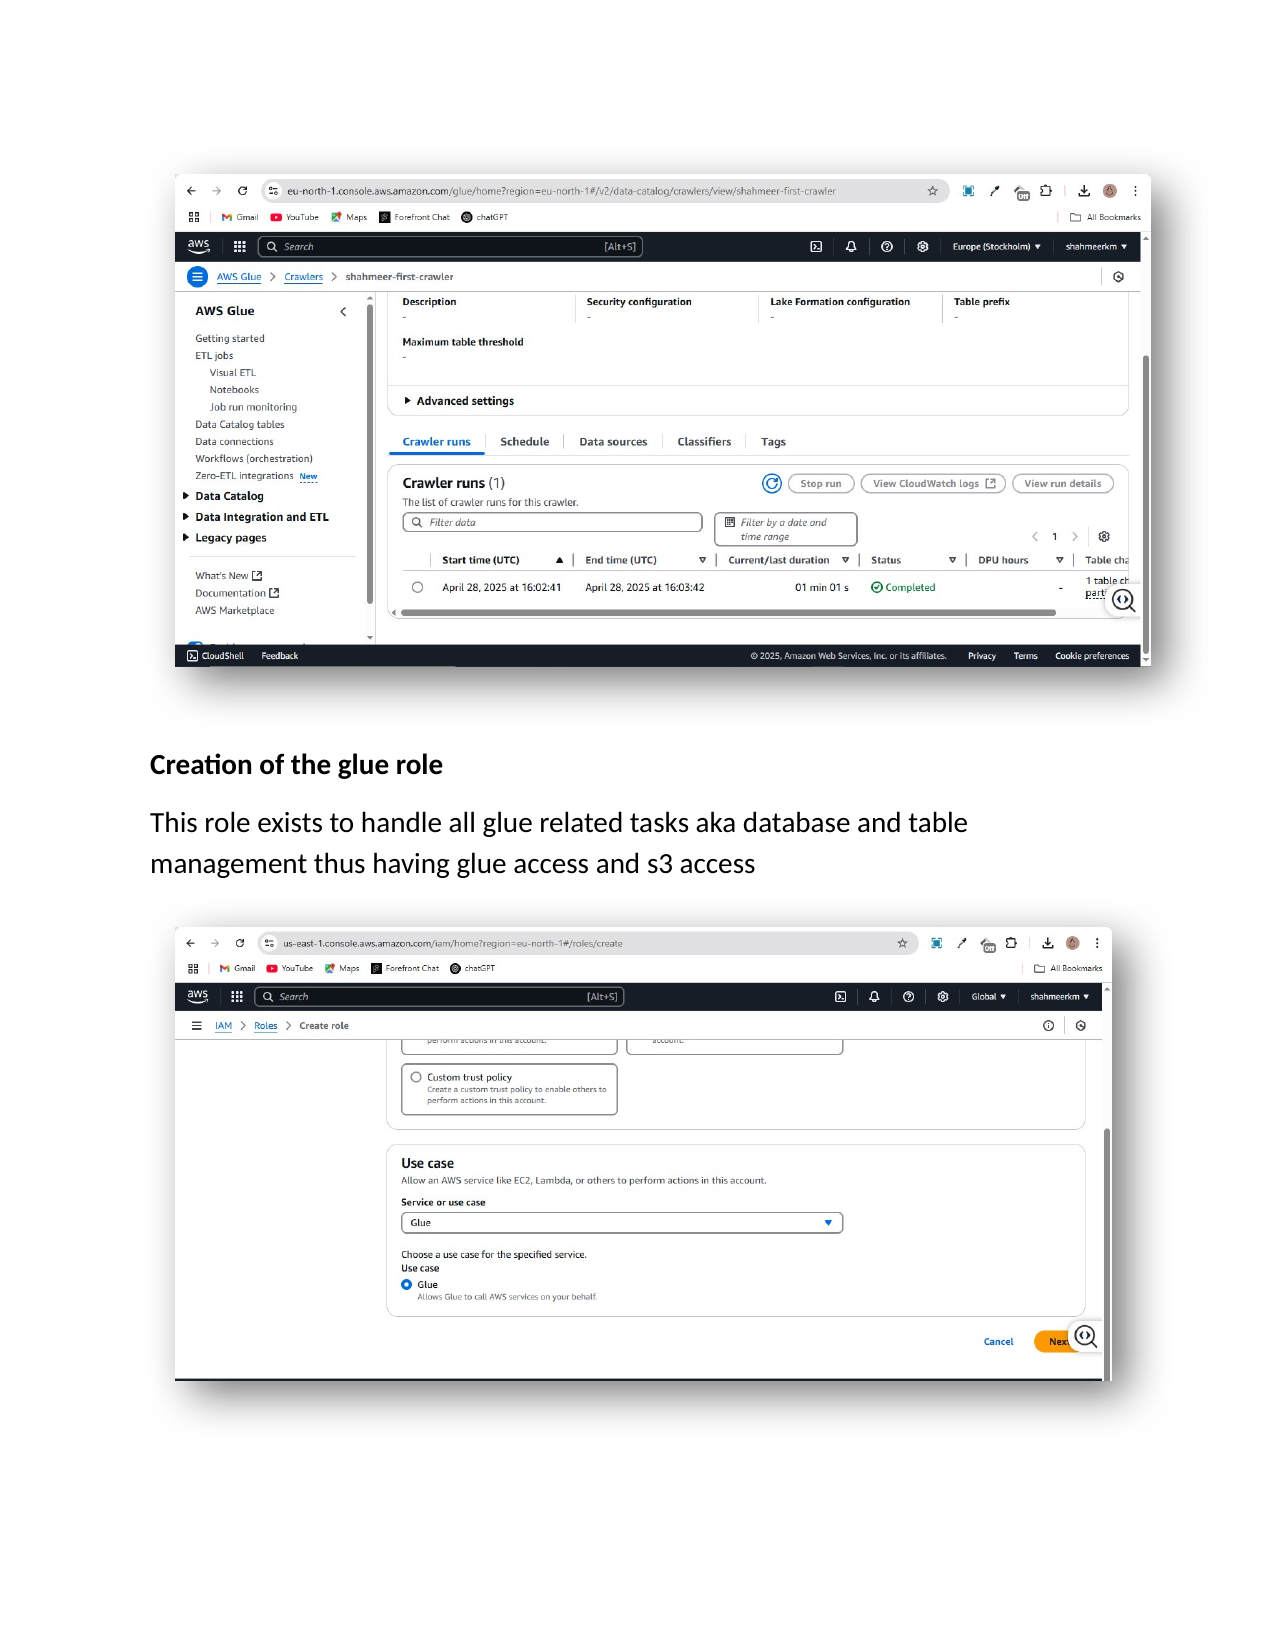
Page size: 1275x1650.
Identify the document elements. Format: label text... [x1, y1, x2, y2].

text Creation of the glue role [150, 746, 1125, 782]
picture [175, 174, 1151, 667]
picture [175, 927, 1112, 1381]
text This role exists to handle all glue related tasks aka database and table management thus having glue access and s3 access [150, 804, 1125, 880]
